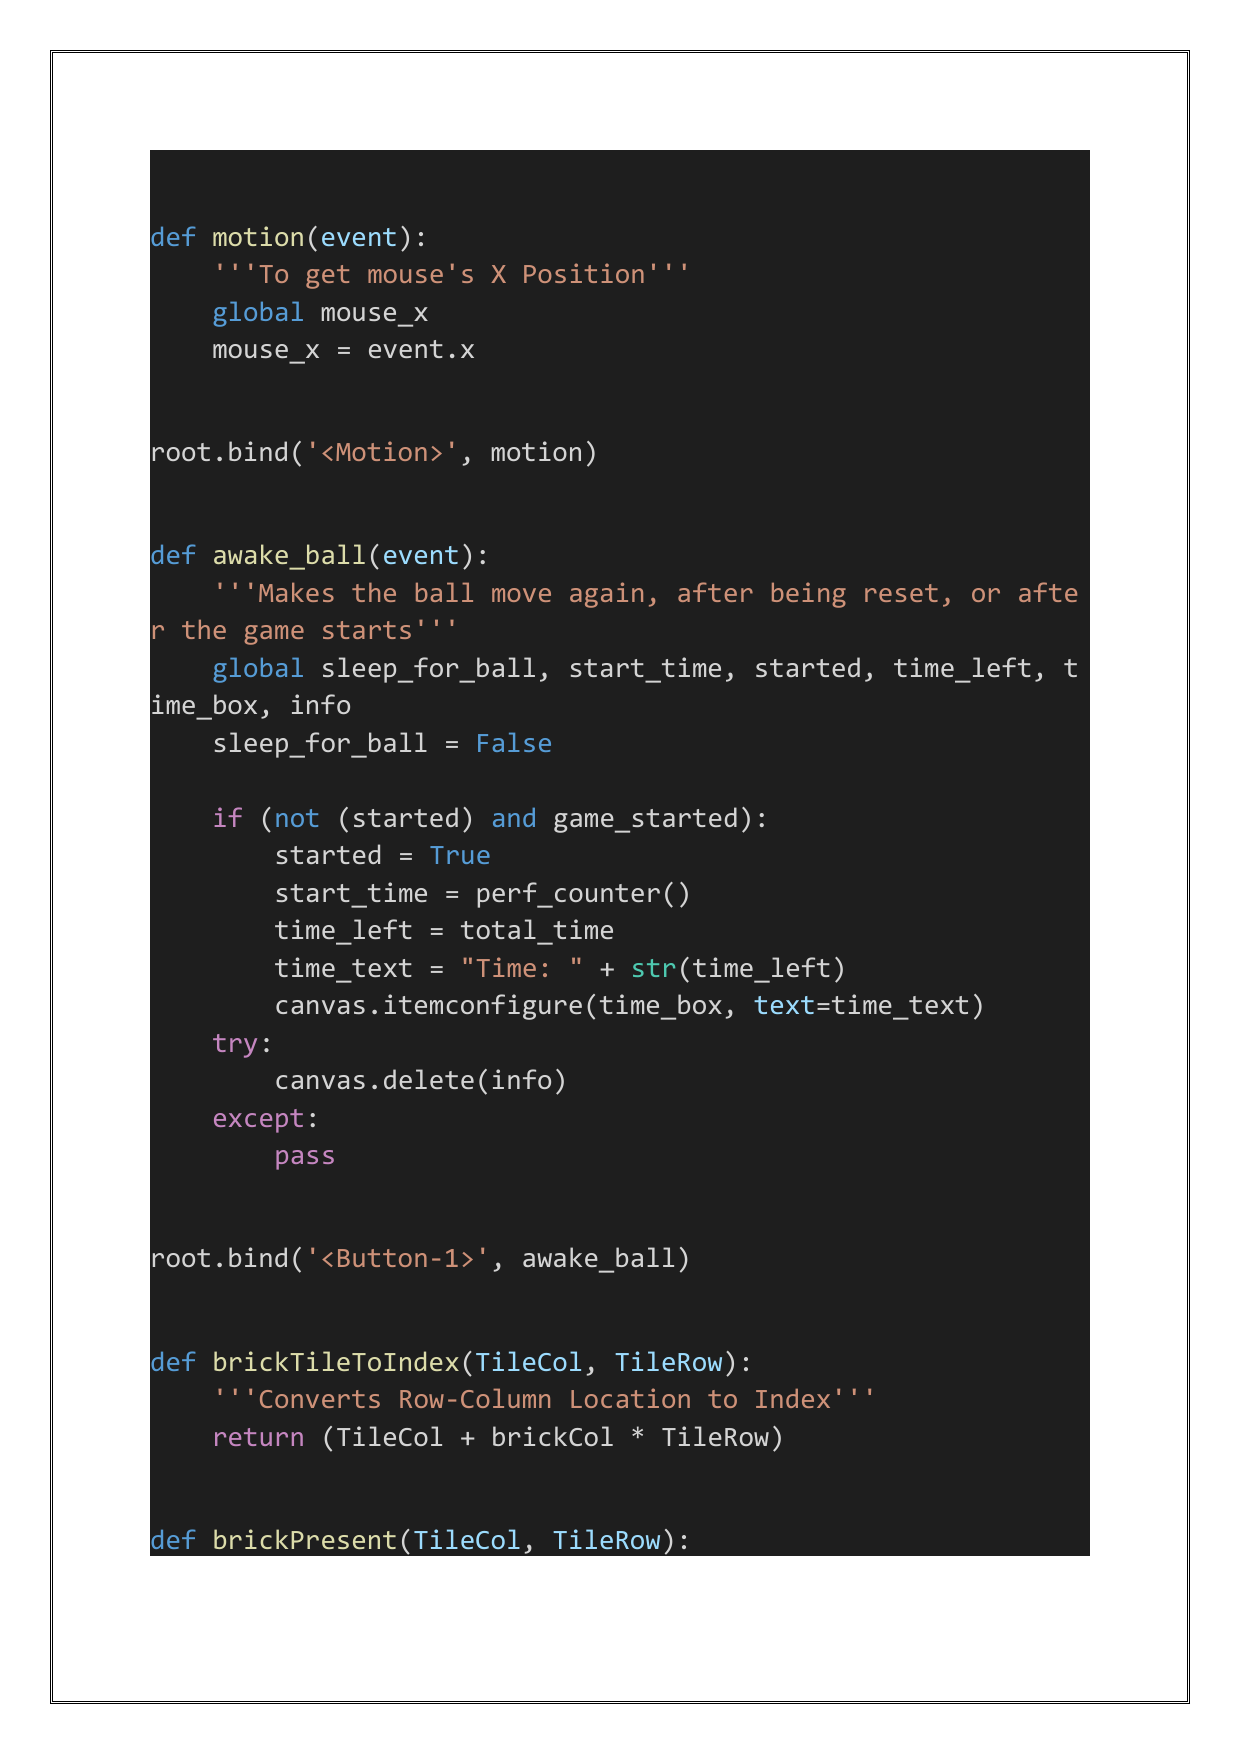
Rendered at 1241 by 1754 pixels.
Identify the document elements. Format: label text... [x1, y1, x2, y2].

text pass [150, 1134, 1090, 1172]
text time_left = total_time [150, 909, 1090, 947]
text '''To get mouse's X Position''' [150, 253, 1090, 291]
text global sleep_for_ball, start_time, started, time_left, time_box, info [150, 647, 1090, 722]
text except: [150, 1097, 1090, 1134]
text start_time = perf_counter() [150, 872, 1090, 909]
text try: [150, 1022, 1090, 1059]
text '''Makes the ball move again, after being reset, or after the game starts''' [150, 572, 1090, 647]
text root.bind('<Button-1>', awake_ball) [150, 1237, 1090, 1275]
text if (not (started) and game_started): [150, 797, 1090, 834]
text return (TileCol + brickCol * TileRow) [150, 1416, 1090, 1453]
text canvas.itemconfigure(time_box, text=time_text) [150, 984, 1090, 1022]
text root.bind('<Motion>', motion) [150, 431, 1090, 469]
text time_text = "Time: " + str(time_left) [150, 947, 1090, 984]
text mouse_x = event.x [150, 328, 1090, 366]
text '''Converts Row-Column Location to Index''' [150, 1378, 1090, 1416]
text global mouse_x [150, 291, 1090, 328]
text def brickPresent(TileCol, TileRow): [150, 1519, 1090, 1556]
text started = True [150, 834, 1090, 872]
text def awake_ball(event): [150, 534, 1090, 572]
text sleep_for_ball = False [150, 722, 1090, 759]
text def motion(event): [150, 216, 1090, 253]
text def brickTileToIndex(TileCol, TileRow): [150, 1341, 1090, 1378]
text canvas.delete(info) [150, 1059, 1090, 1097]
